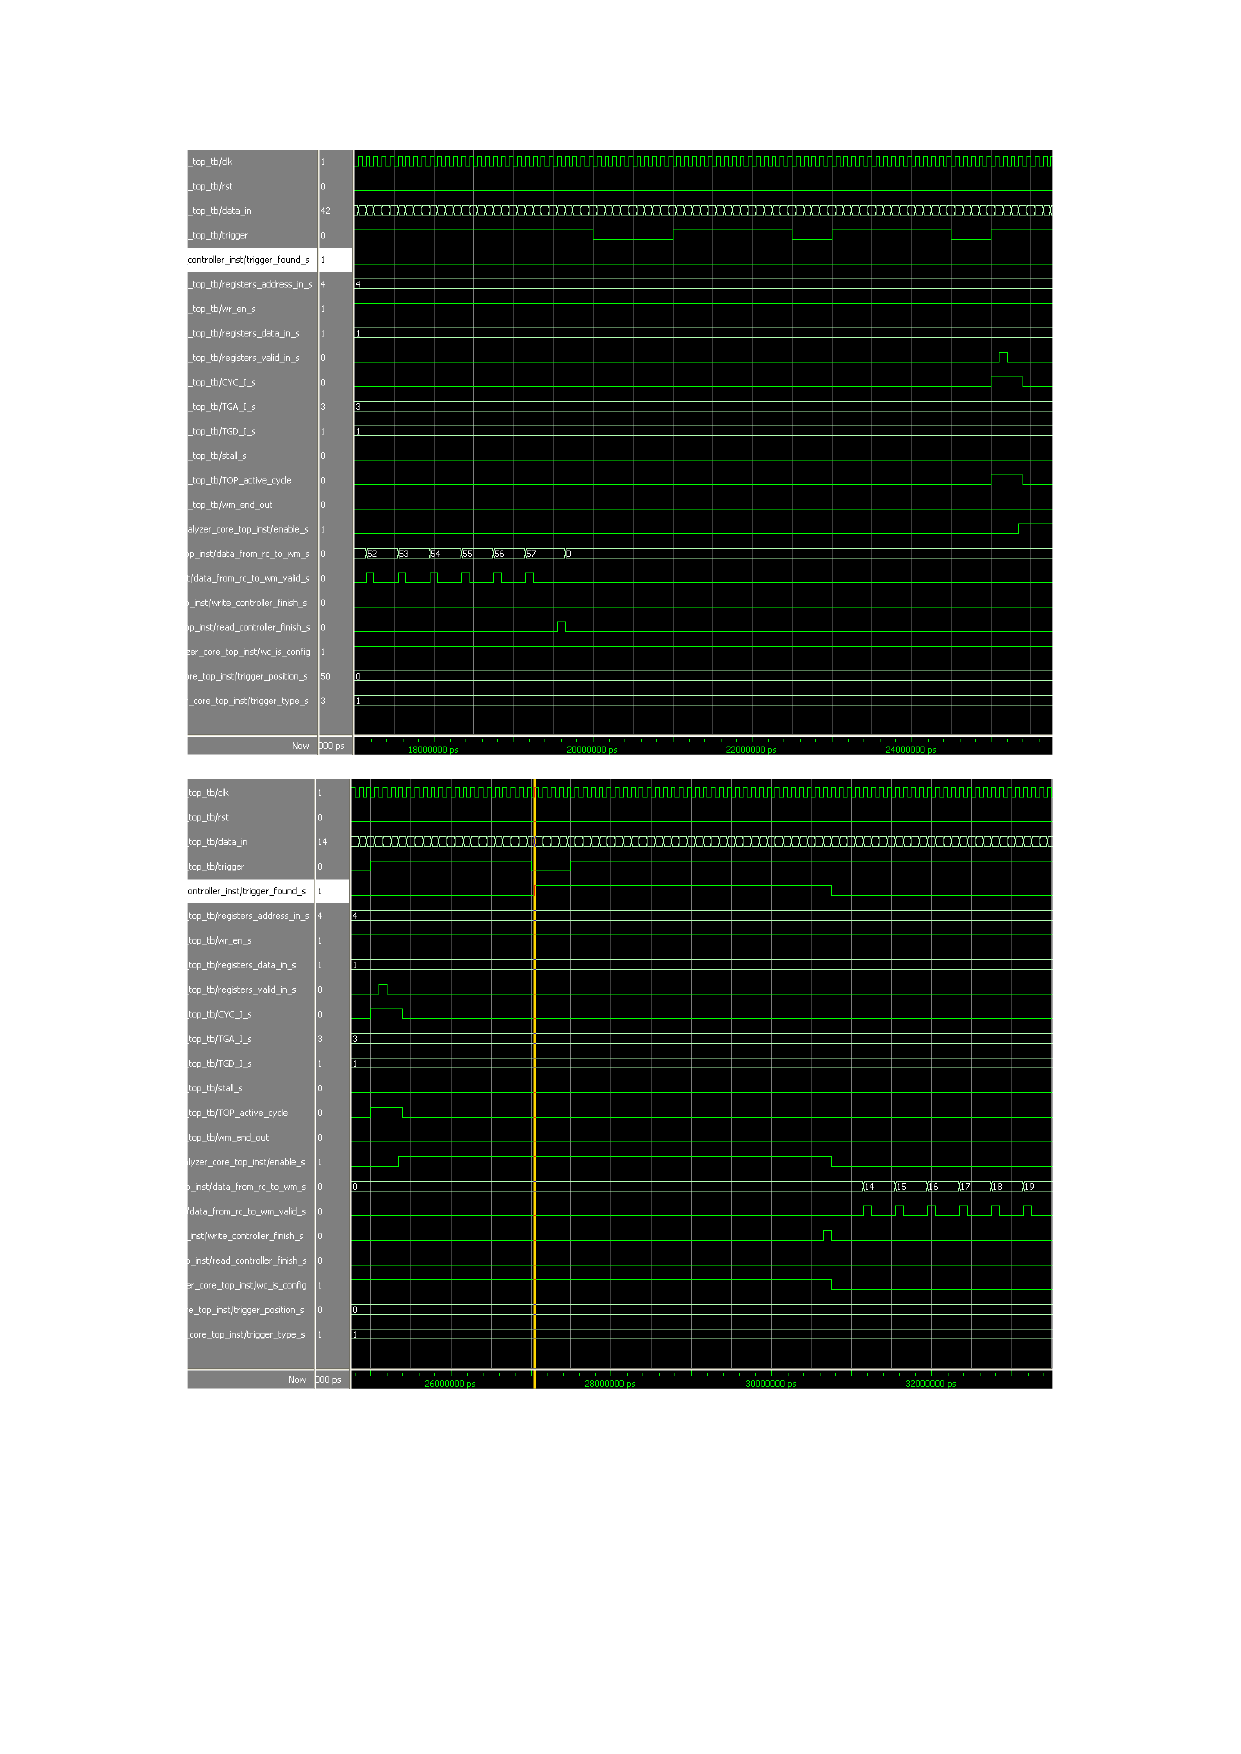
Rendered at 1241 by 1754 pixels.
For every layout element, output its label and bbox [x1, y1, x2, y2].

picture [187, 779, 1053, 1389]
picture [187, 150, 1053, 755]
